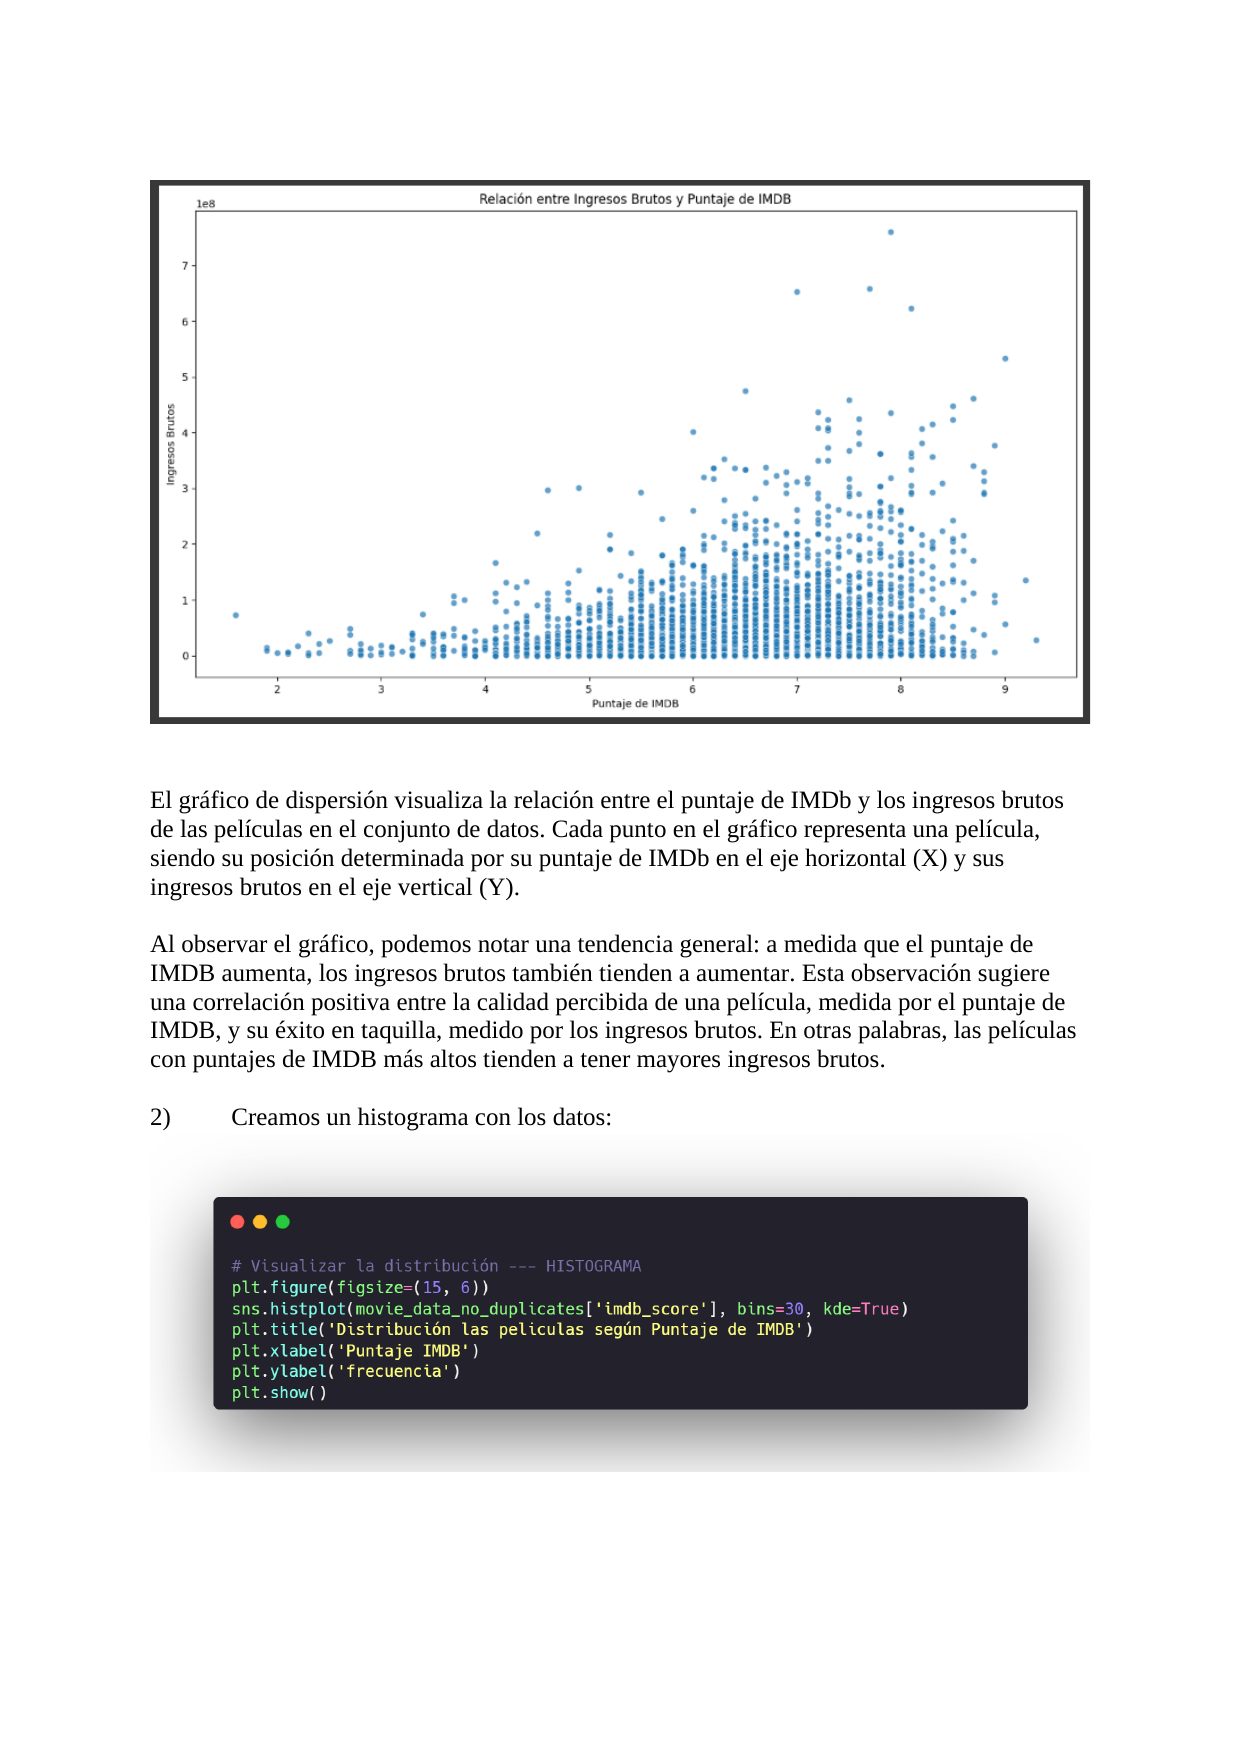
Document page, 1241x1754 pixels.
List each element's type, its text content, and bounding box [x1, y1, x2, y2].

text El gráfico de dispersión visualiza la relación entre el puntaje de IMDb y los ingresos brutos de las películas en el conjunto de datos. Cada punto en el gráfico representa una película, siendo su posición determinada por su puntaje de IMDb en el eje horizontal (X) y sus ingresos brutos en el eje vertical (Y). [150, 785, 1090, 900]
picture [150, 180, 1091, 724]
text Al observar el gráfico, podemos notar una tendencia general: a medida que el puntaje de IMDB aumenta, los ingresos brutos también tienden a aumentar. Esta observación sugiere una correlación positiva entre la calidad percibida de una película, medida por el puntaje de IMDB, y su éxito en taquilla, medido por los ingresos brutos. En otras palabras, las películas con puntajes de IMDB más altos tienden a tener mayores ingresos brutos. [150, 929, 1090, 1073]
picture [150, 1134, 1091, 1472]
list Creamos un histograma con los datos: [150, 1102, 1090, 1134]
